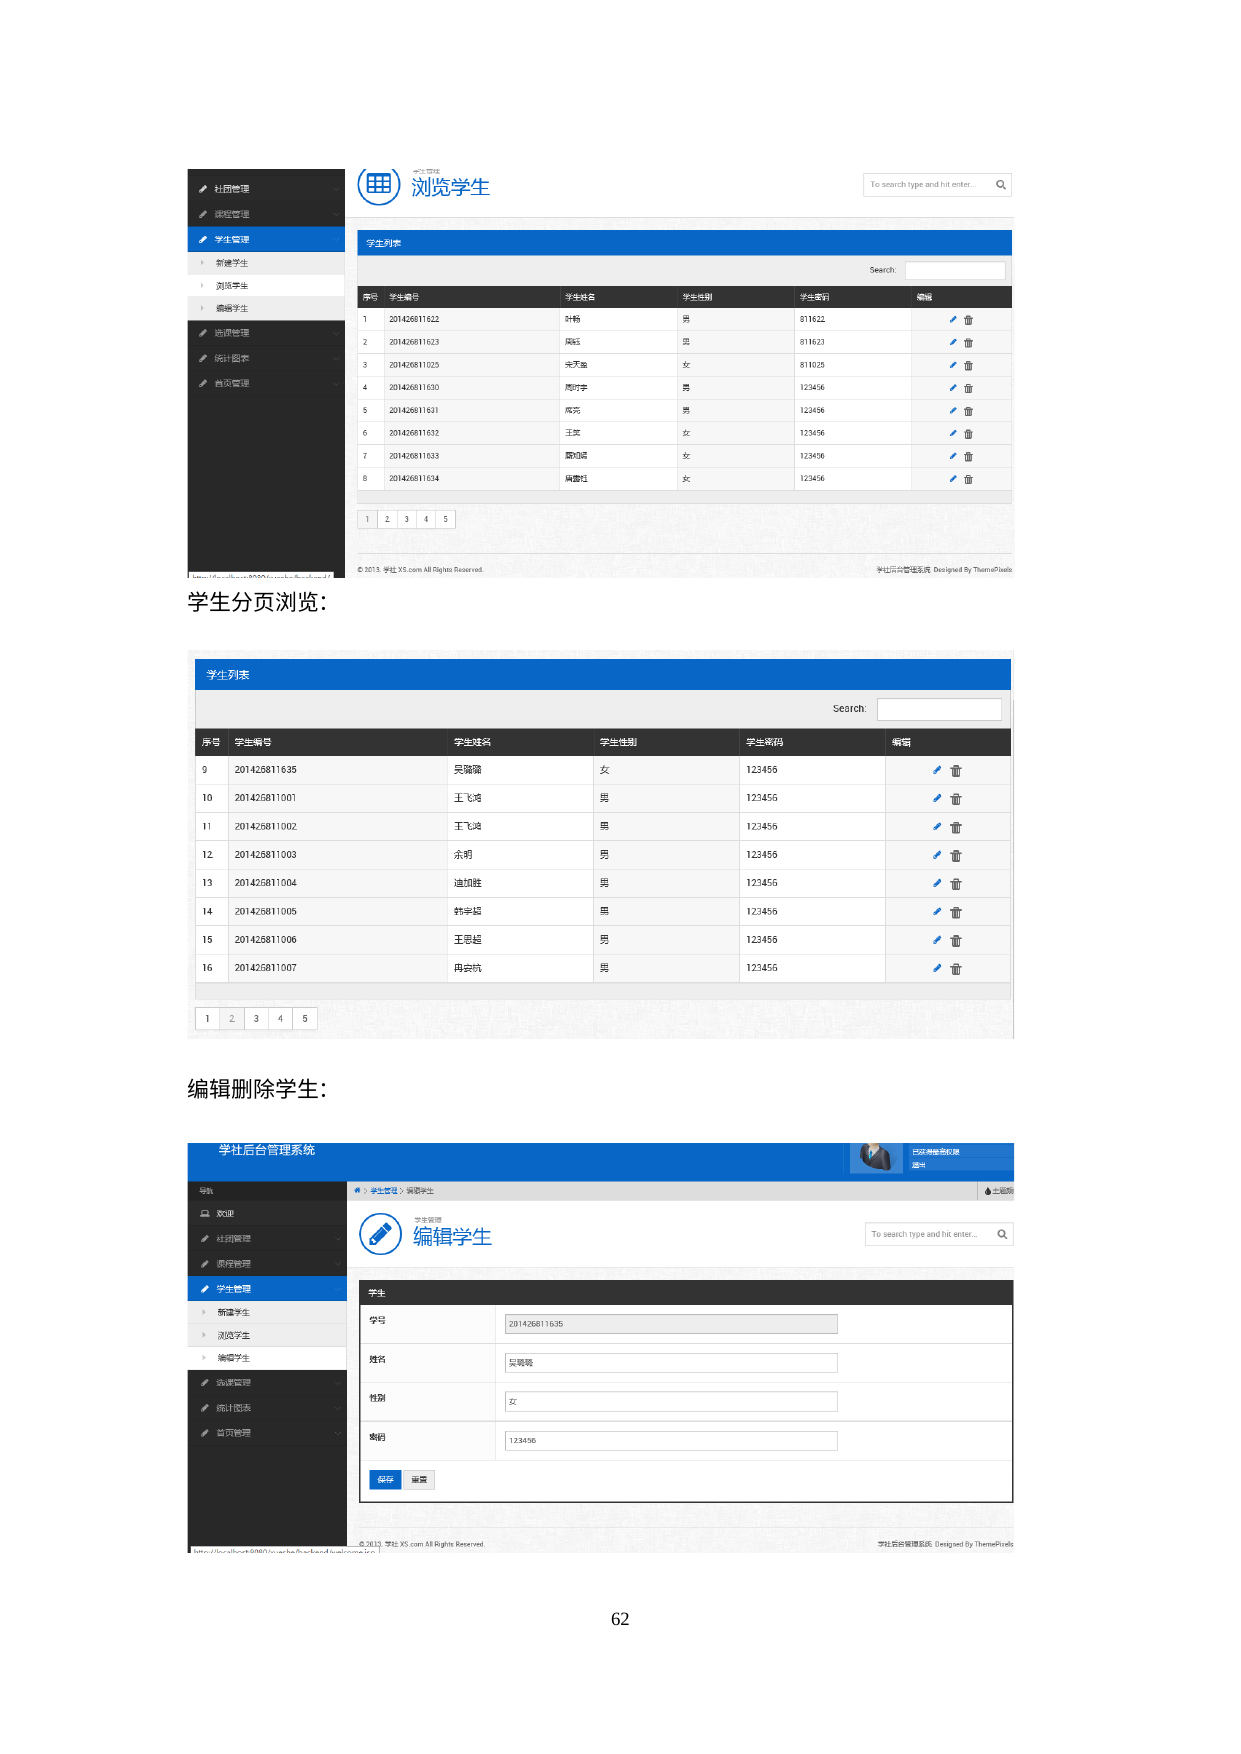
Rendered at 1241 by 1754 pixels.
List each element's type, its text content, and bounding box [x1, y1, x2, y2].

picture [187, 1143, 1015, 1553]
picture [187, 650, 1015, 1039]
picture [187, 169, 1015, 578]
text 编辑删除学生： [187, 1072, 1053, 1104]
text 学生分页浏览： [187, 584, 1053, 617]
